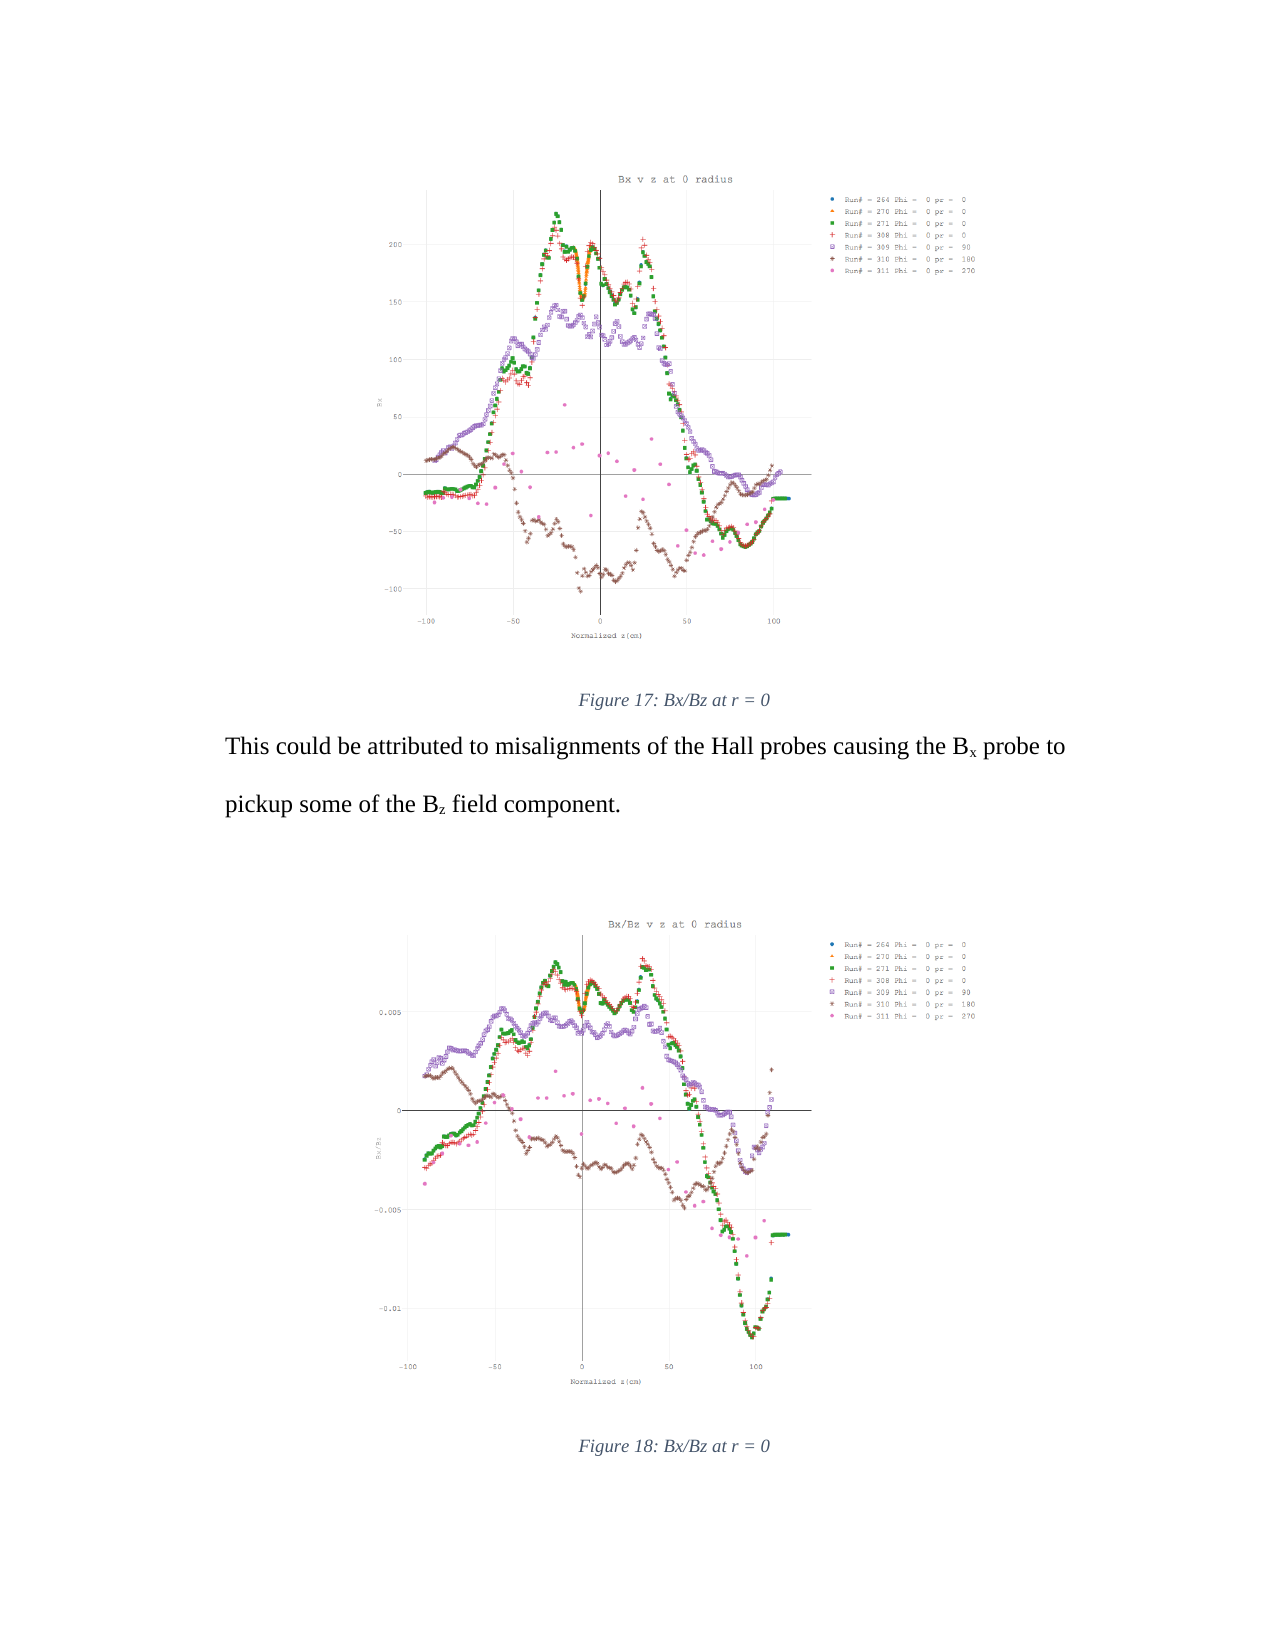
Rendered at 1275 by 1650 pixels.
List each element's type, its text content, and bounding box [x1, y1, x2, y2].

picture [340, 150, 1010, 665]
text Figure 18: Bx/Bz at r = 0 [225, 1434, 1125, 1456]
text This could be attributed to misalignments of the Hall probes causing the Bx probe to pickup some of the Bz field component. [225, 731, 1125, 818]
picture [339, 894, 1011, 1411]
text Figure 17: Bx/Bz at r = 0 [225, 689, 1125, 711]
